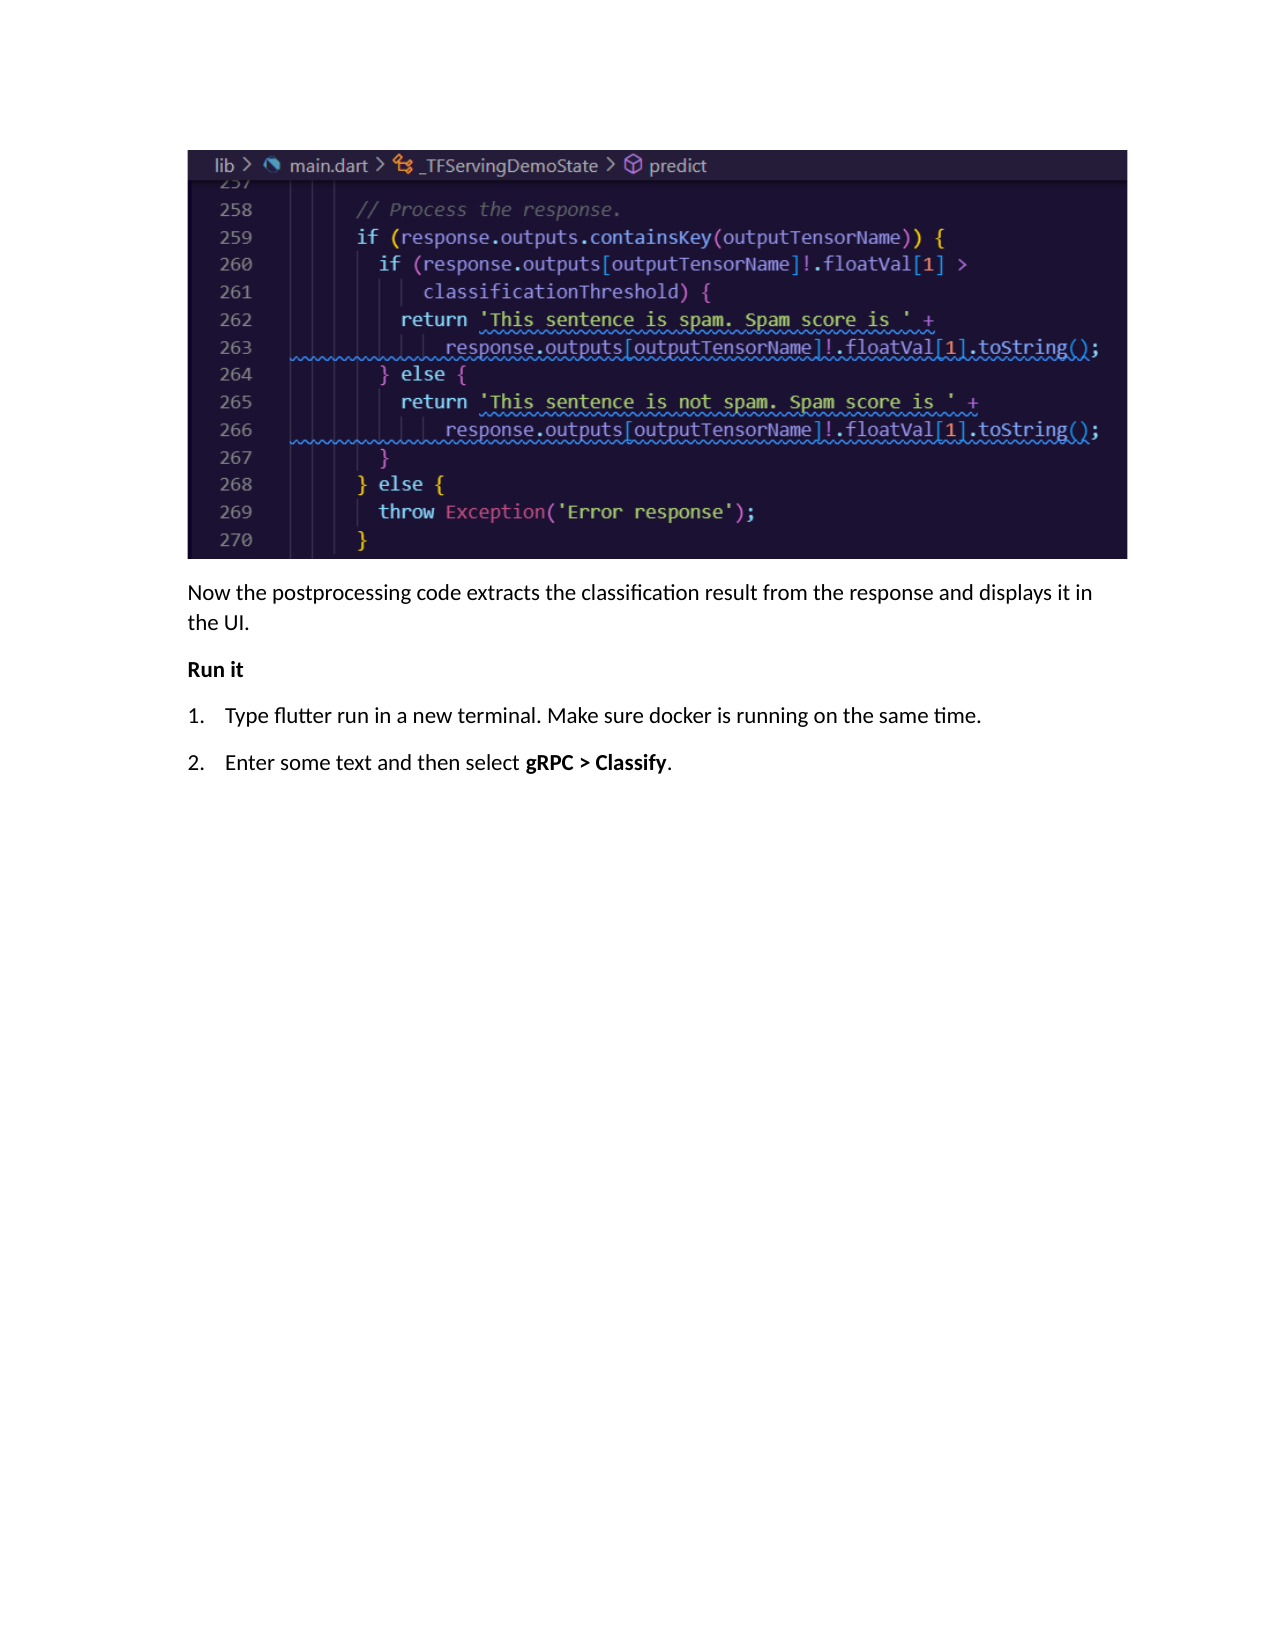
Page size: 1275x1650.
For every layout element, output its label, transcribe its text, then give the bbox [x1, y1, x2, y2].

text Now the postprocessing code extracts the classification result from the response and displays it in the UI. [187, 578, 1125, 636]
text Run it [187, 655, 1125, 683]
list Type flutter run in a new terminal. Make sure docker is running on the same time. [187, 702, 1125, 729]
list Enter some text and then select gRPC > Classify. [187, 748, 1125, 776]
picture [187, 150, 1128, 559]
